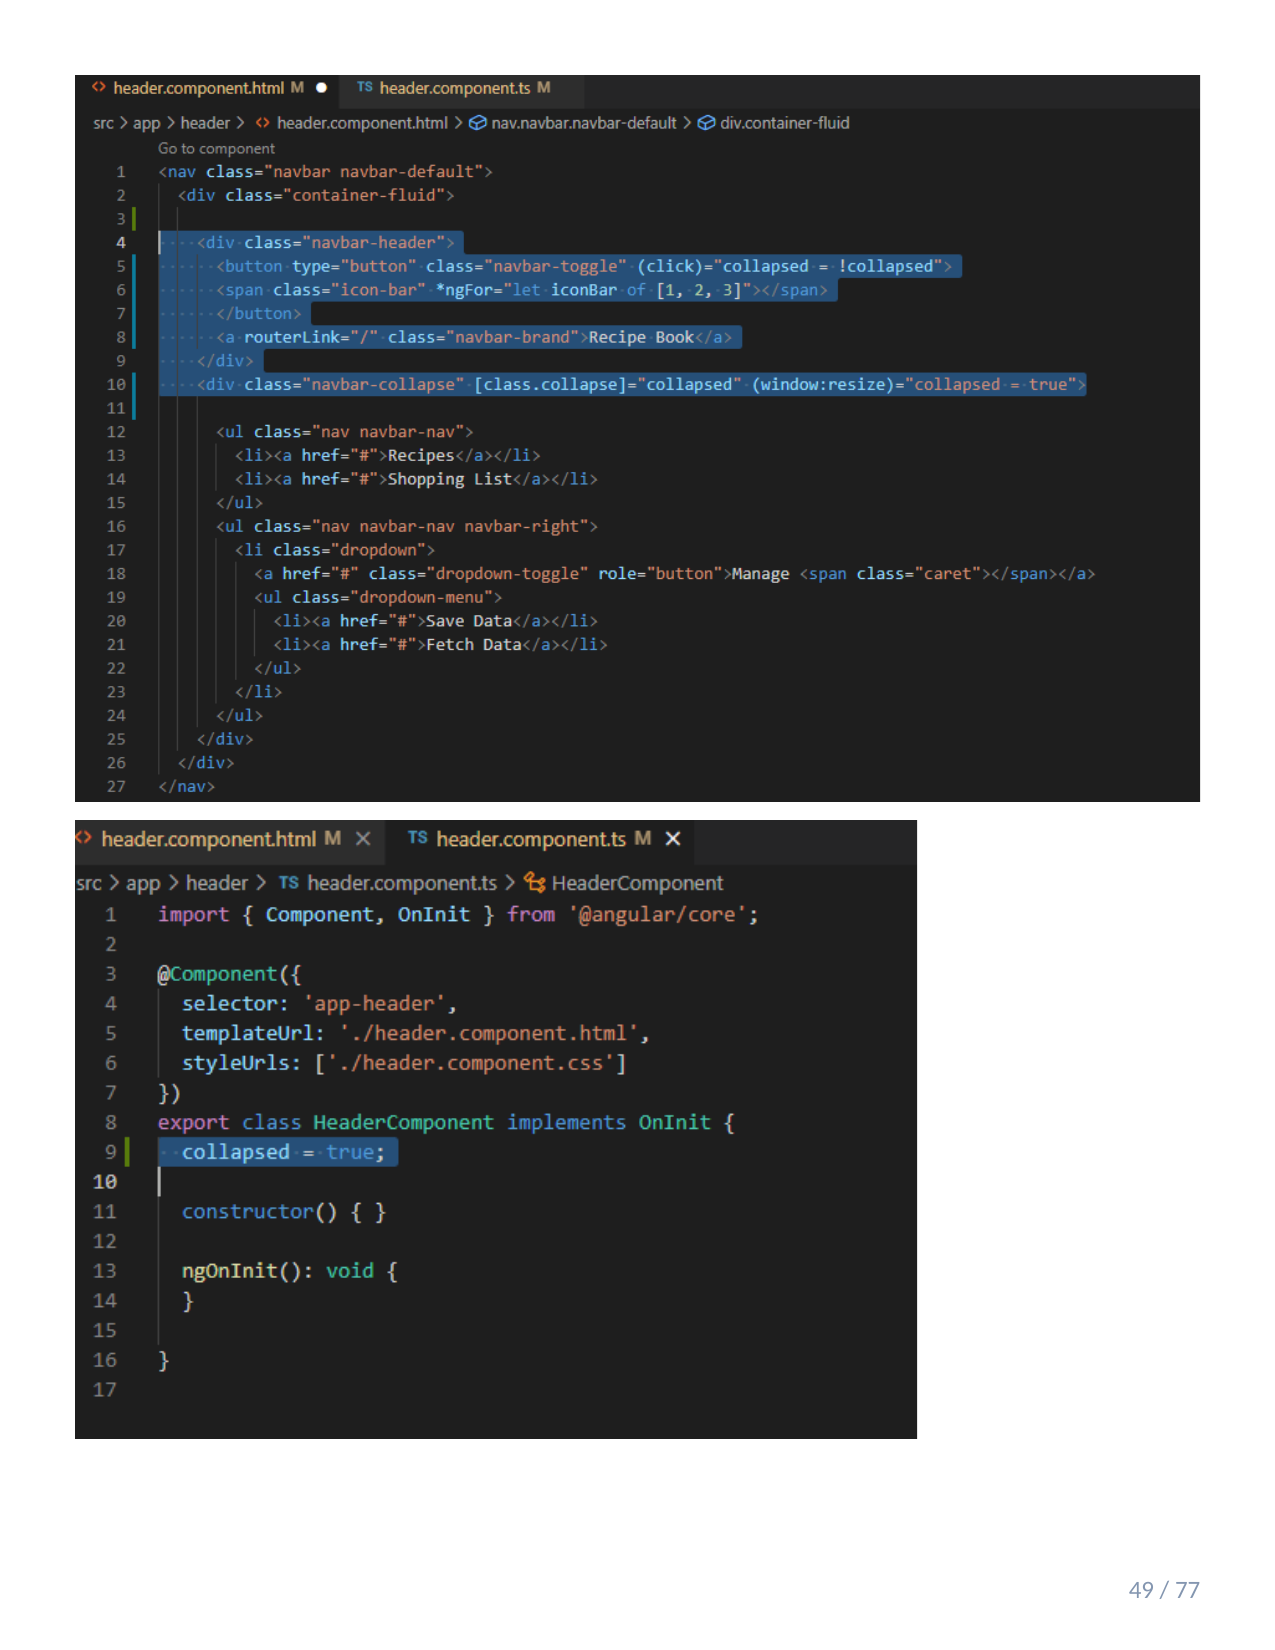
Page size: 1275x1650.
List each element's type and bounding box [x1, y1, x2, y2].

picture [75, 75, 1200, 802]
picture [75, 820, 918, 1439]
